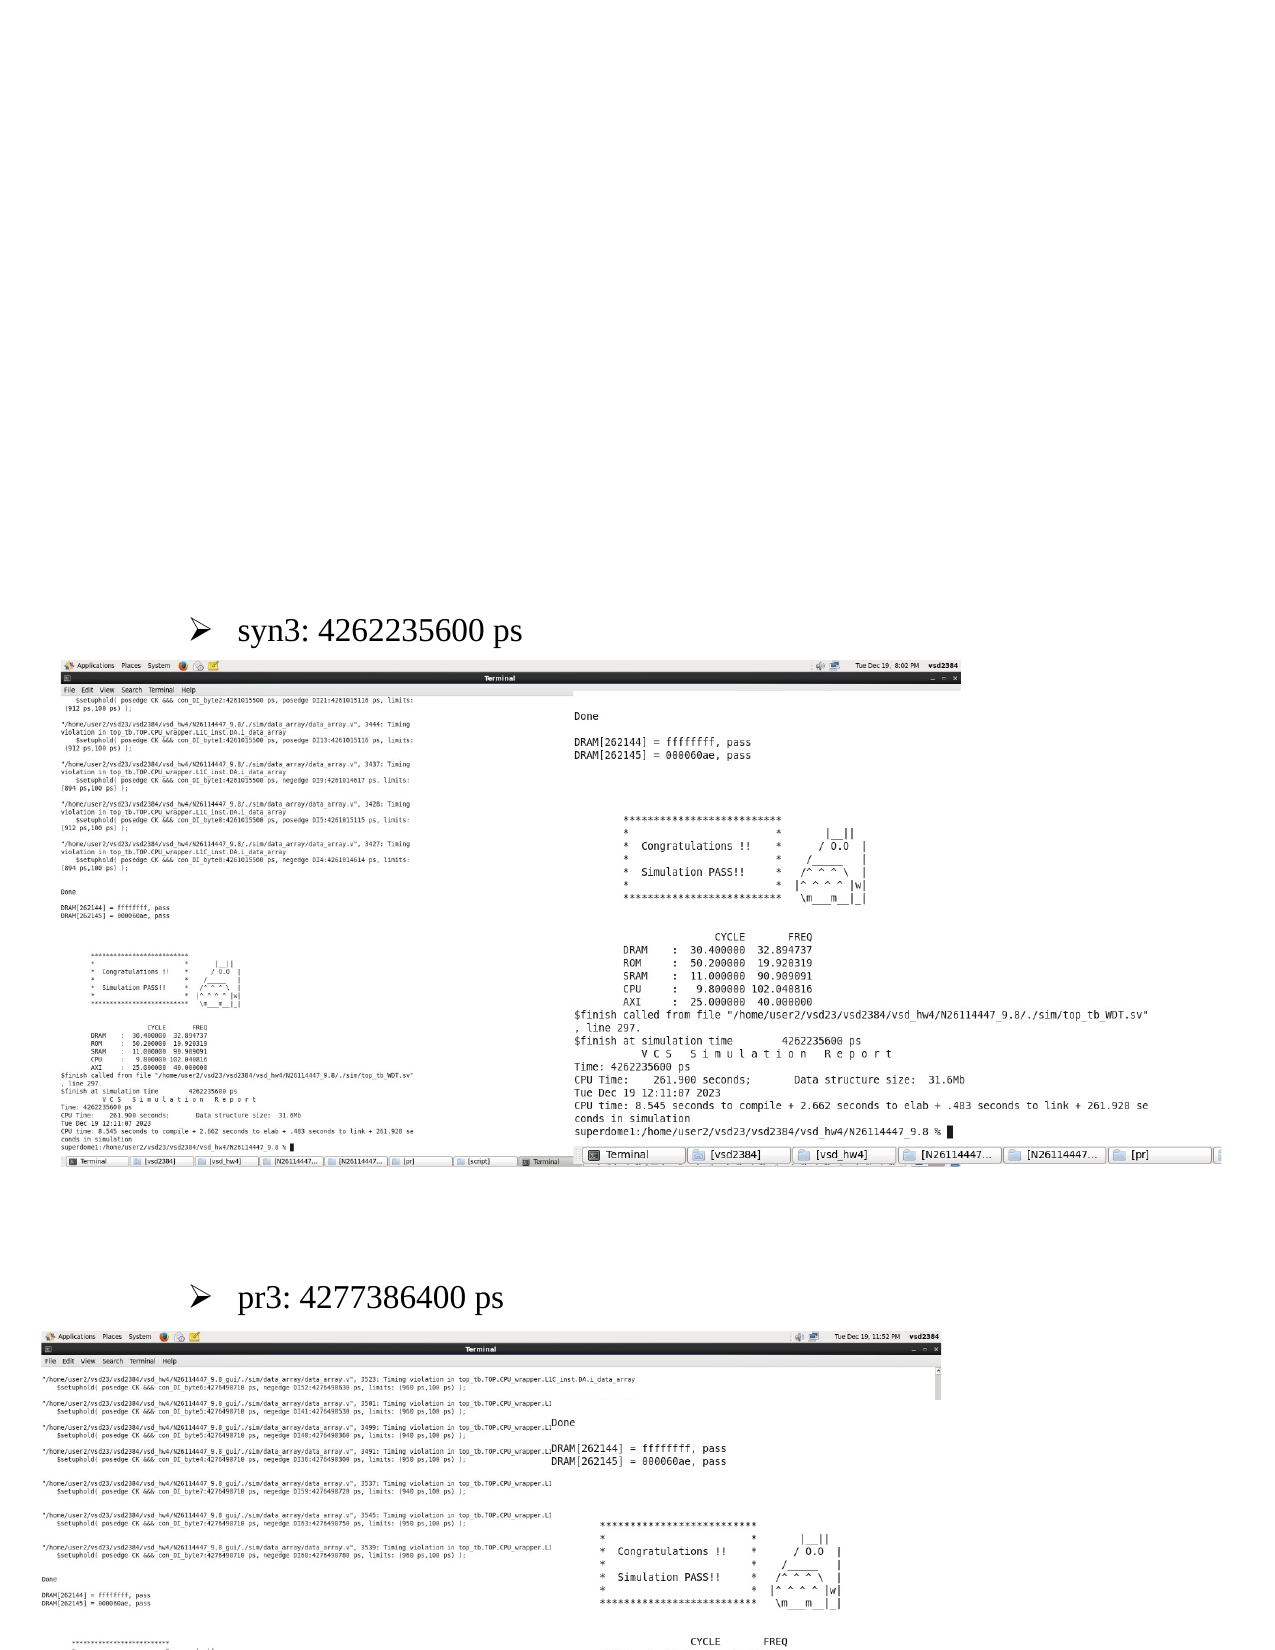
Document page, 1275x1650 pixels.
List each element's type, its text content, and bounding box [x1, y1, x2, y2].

picture [60, 660, 1222, 1167]
list pr3: 4277386400 ps [187, 1277, 1087, 1316]
list syn3: 4262235600 ps [187, 610, 1087, 648]
picture [41, 1331, 1275, 1650]
